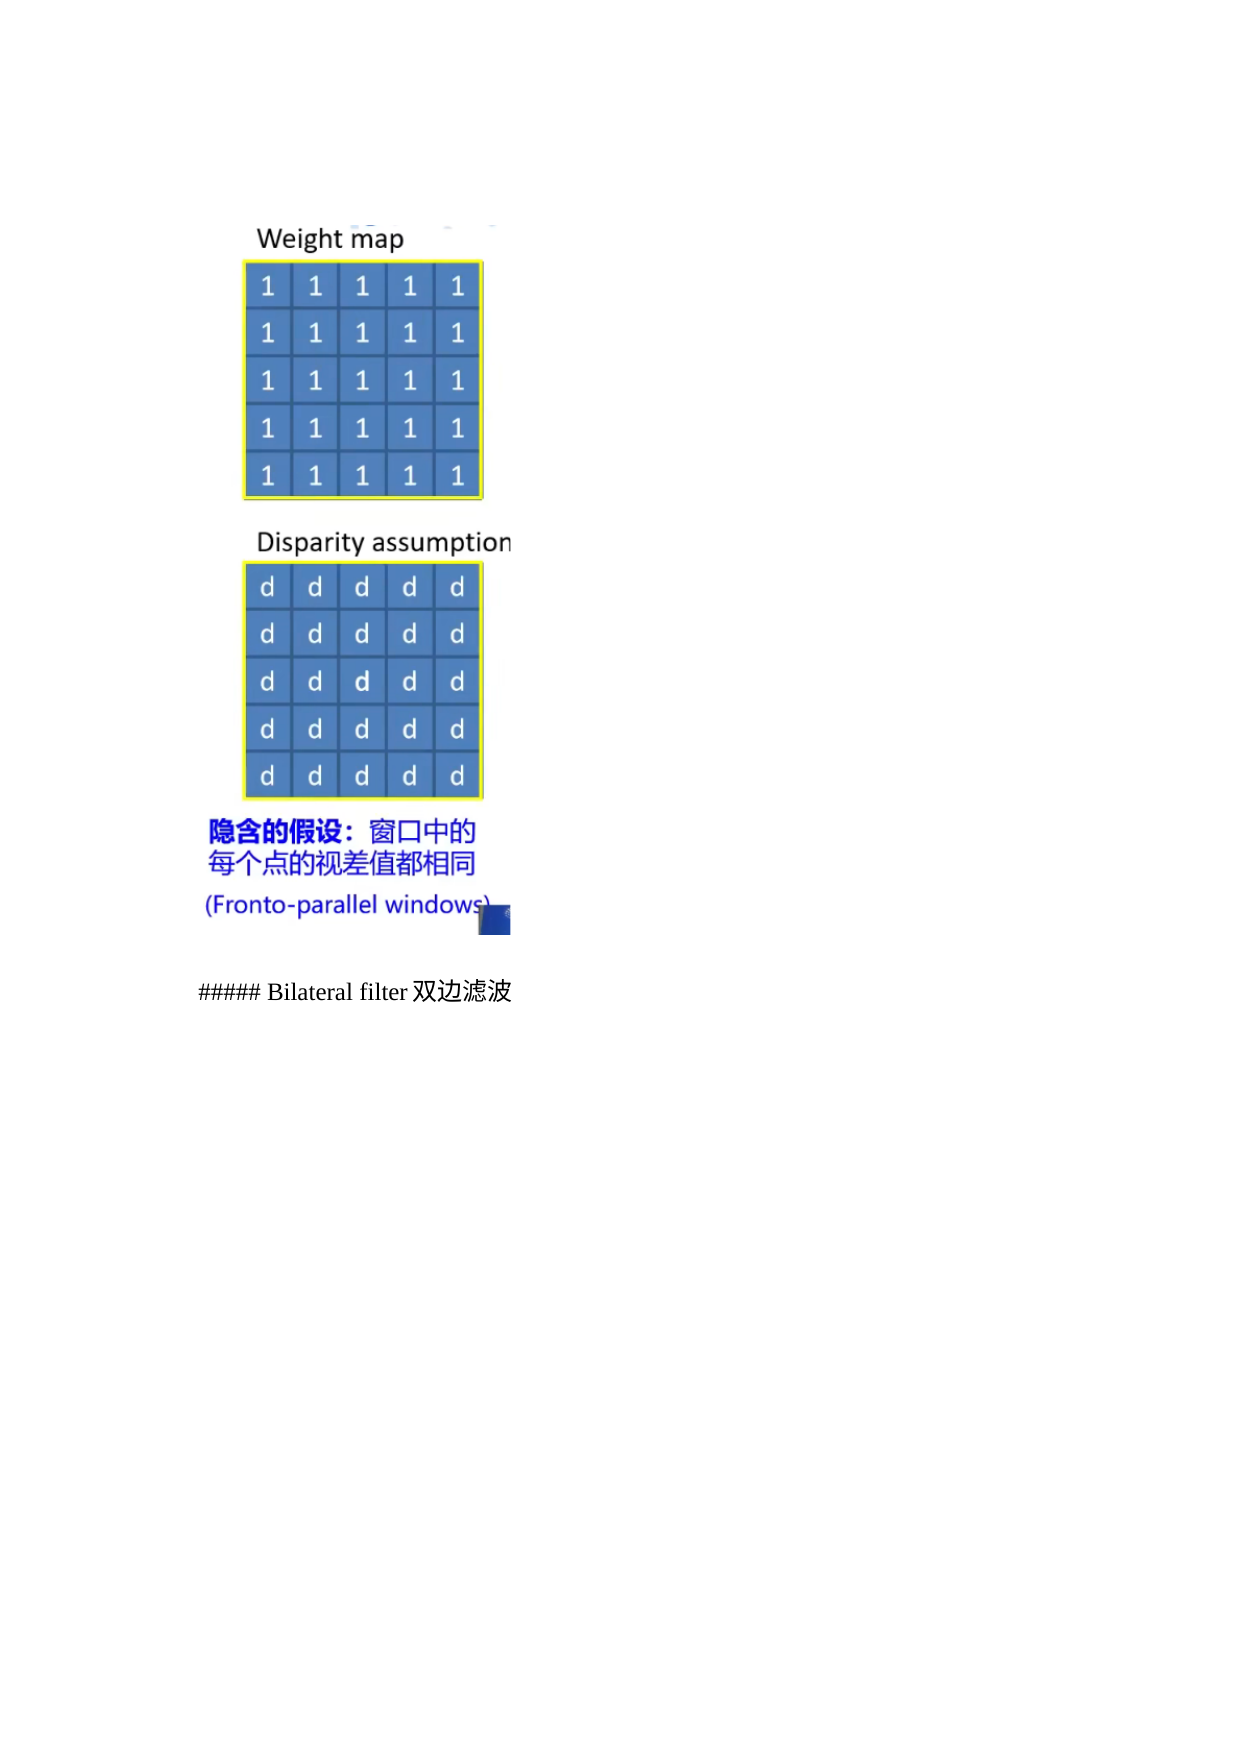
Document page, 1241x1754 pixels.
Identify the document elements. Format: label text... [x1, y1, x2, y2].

text ##### Bilateral filter双边滤波 [177, 969, 1063, 1010]
picture [198, 225, 511, 935]
